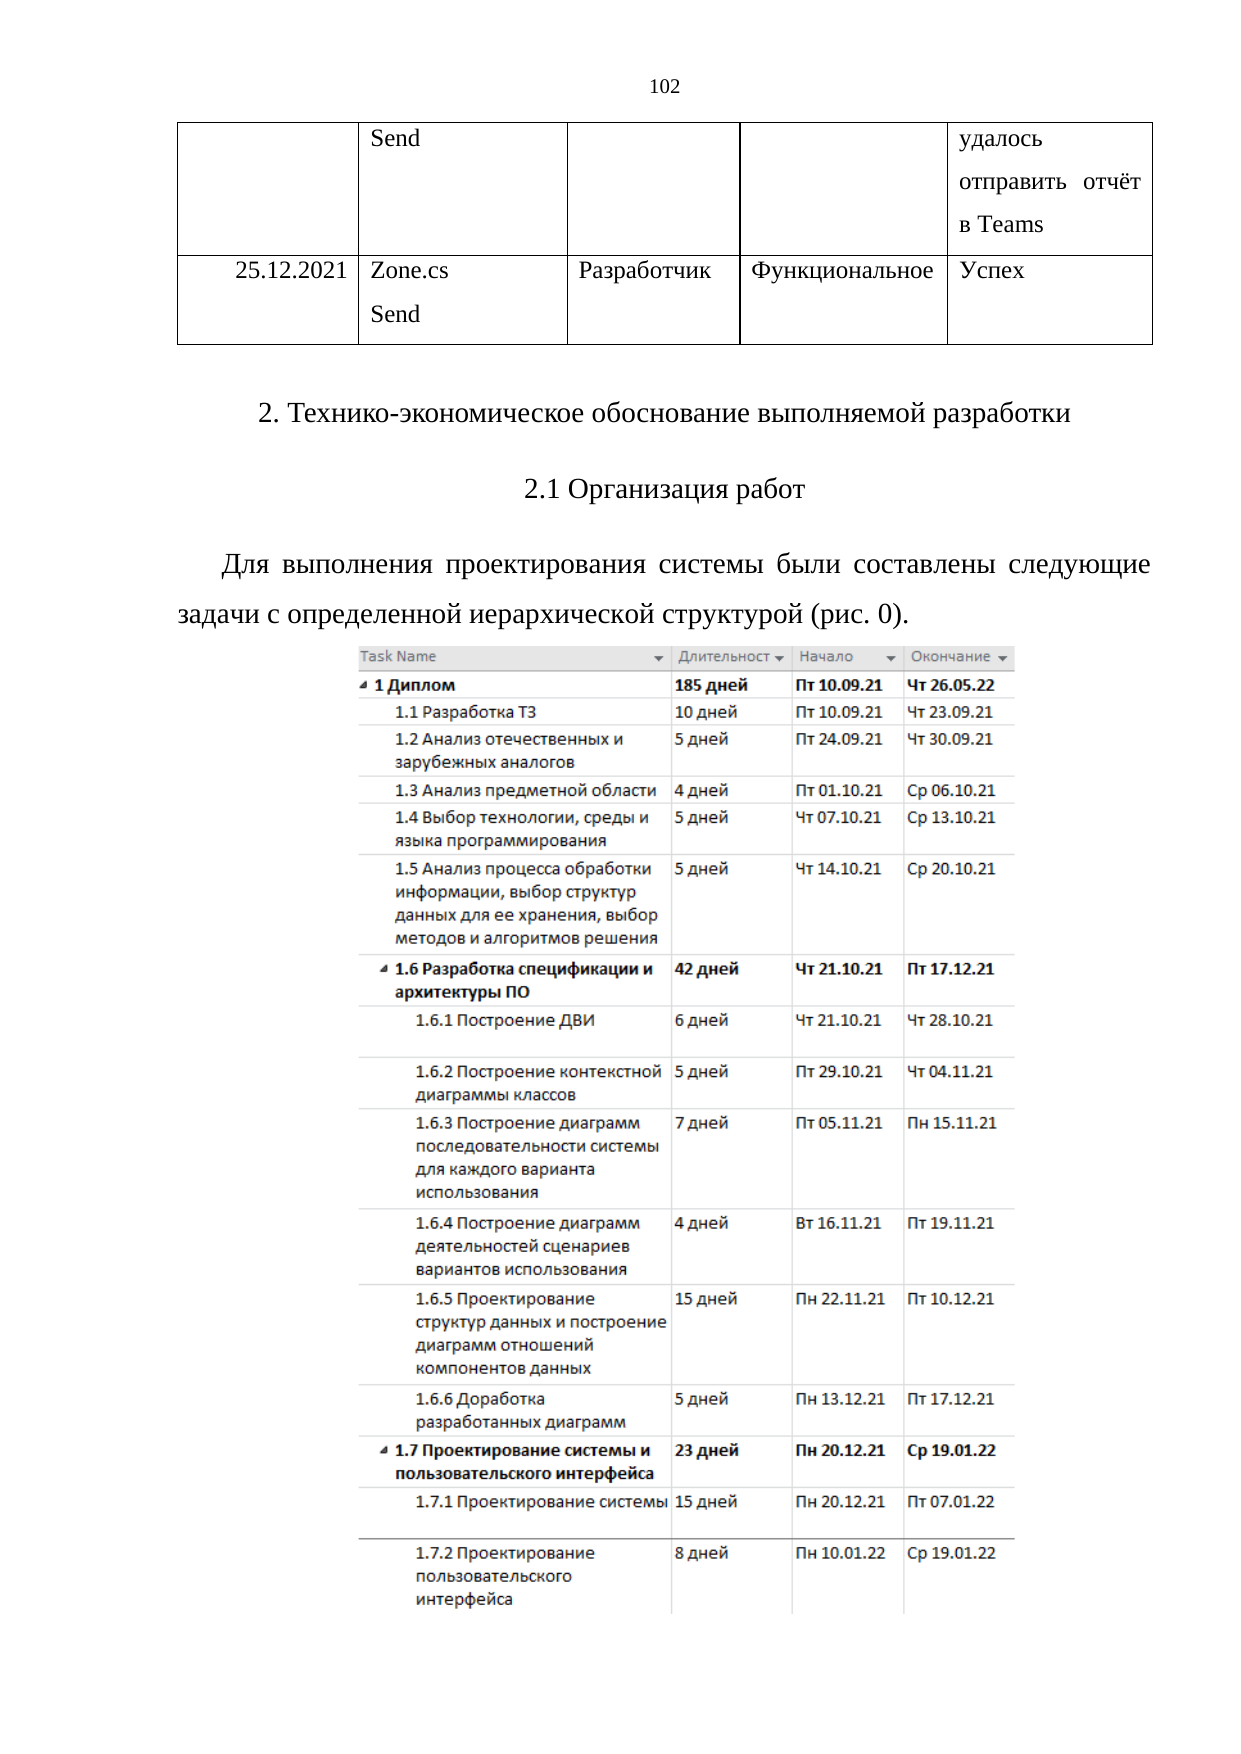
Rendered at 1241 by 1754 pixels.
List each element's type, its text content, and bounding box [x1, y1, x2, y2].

text Для выполнения проектирования системы были составлены следующие задачи с определенной иерархической структурой (рис. 0). [177, 546, 1152, 630]
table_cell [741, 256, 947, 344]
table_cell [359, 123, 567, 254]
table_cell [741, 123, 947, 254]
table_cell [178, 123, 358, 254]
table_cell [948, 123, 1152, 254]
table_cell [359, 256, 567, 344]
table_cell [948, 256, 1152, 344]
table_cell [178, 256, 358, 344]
text 2. Технико-экономическое обоснование выполняемой разработки [177, 396, 1152, 429]
picture [358, 646, 1015, 1614]
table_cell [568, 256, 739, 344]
text 2.1 Организация работ [177, 471, 1152, 504]
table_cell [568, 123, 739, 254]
